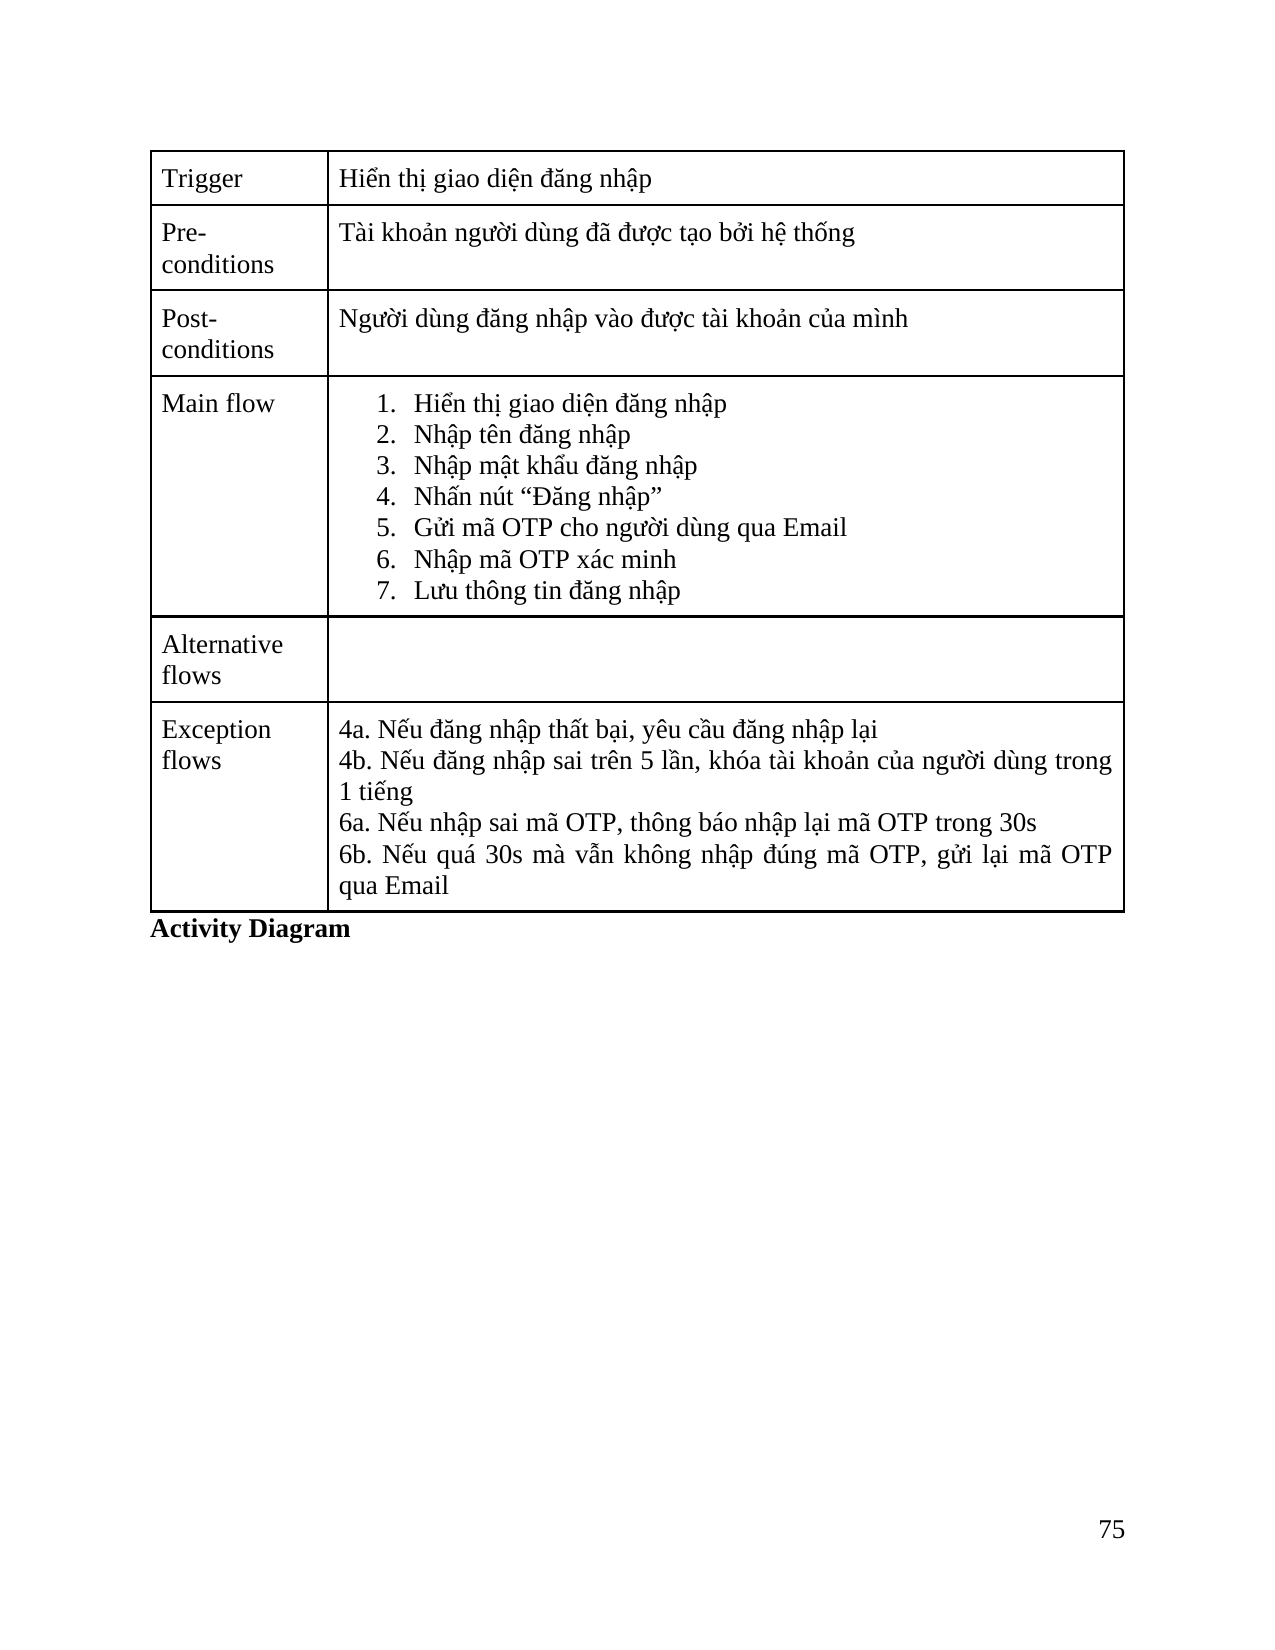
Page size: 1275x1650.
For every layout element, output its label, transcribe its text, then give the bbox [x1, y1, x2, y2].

table_cell Hiển thị giao diện đăng nhập Nhập tên đăng nhập Nhập mật khẩu đăng nhập Nhấn nút “Đăng nhập” Gửi mã OTP cho người dùng qua Email Nhập mã OTP xác minh Lưu thông tin đăng nhập [329, 377, 1123, 615]
table_cell Exception flows [152, 703, 327, 910]
text Activity Diagram [150, 913, 1125, 944]
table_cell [329, 152, 1123, 204]
table_cell 4a. Nếu đăng nhập thất bại, yêu cầu đăng nhập lại 4b. Nếu đăng nhập sai trên 5 lần, khóa tài khoản của người dùng trong 1 tiếng 6a. Nếu nhập sai mã OTP, thông báo nhập lại mã OTP trong 30s 6b. Nếu quá 30s mà vẫn không nhập đúng mã OTP, gửi lại mã OTP qua Email [329, 703, 1123, 910]
table_cell Main flow [152, 377, 327, 615]
table_cell Người dùng đăng nhập vào được tài khoản của mình [329, 291, 1123, 374]
table_cell Trigger [152, 152, 327, 204]
table_cell Pre-conditions [152, 206, 327, 289]
table_cell [329, 618, 1123, 701]
table_cell Post-conditions [152, 291, 327, 374]
table_cell Tài khoản người dùng đã được tạo bởi hệ thống [329, 206, 1123, 289]
table_cell Alternative flows [152, 618, 327, 701]
